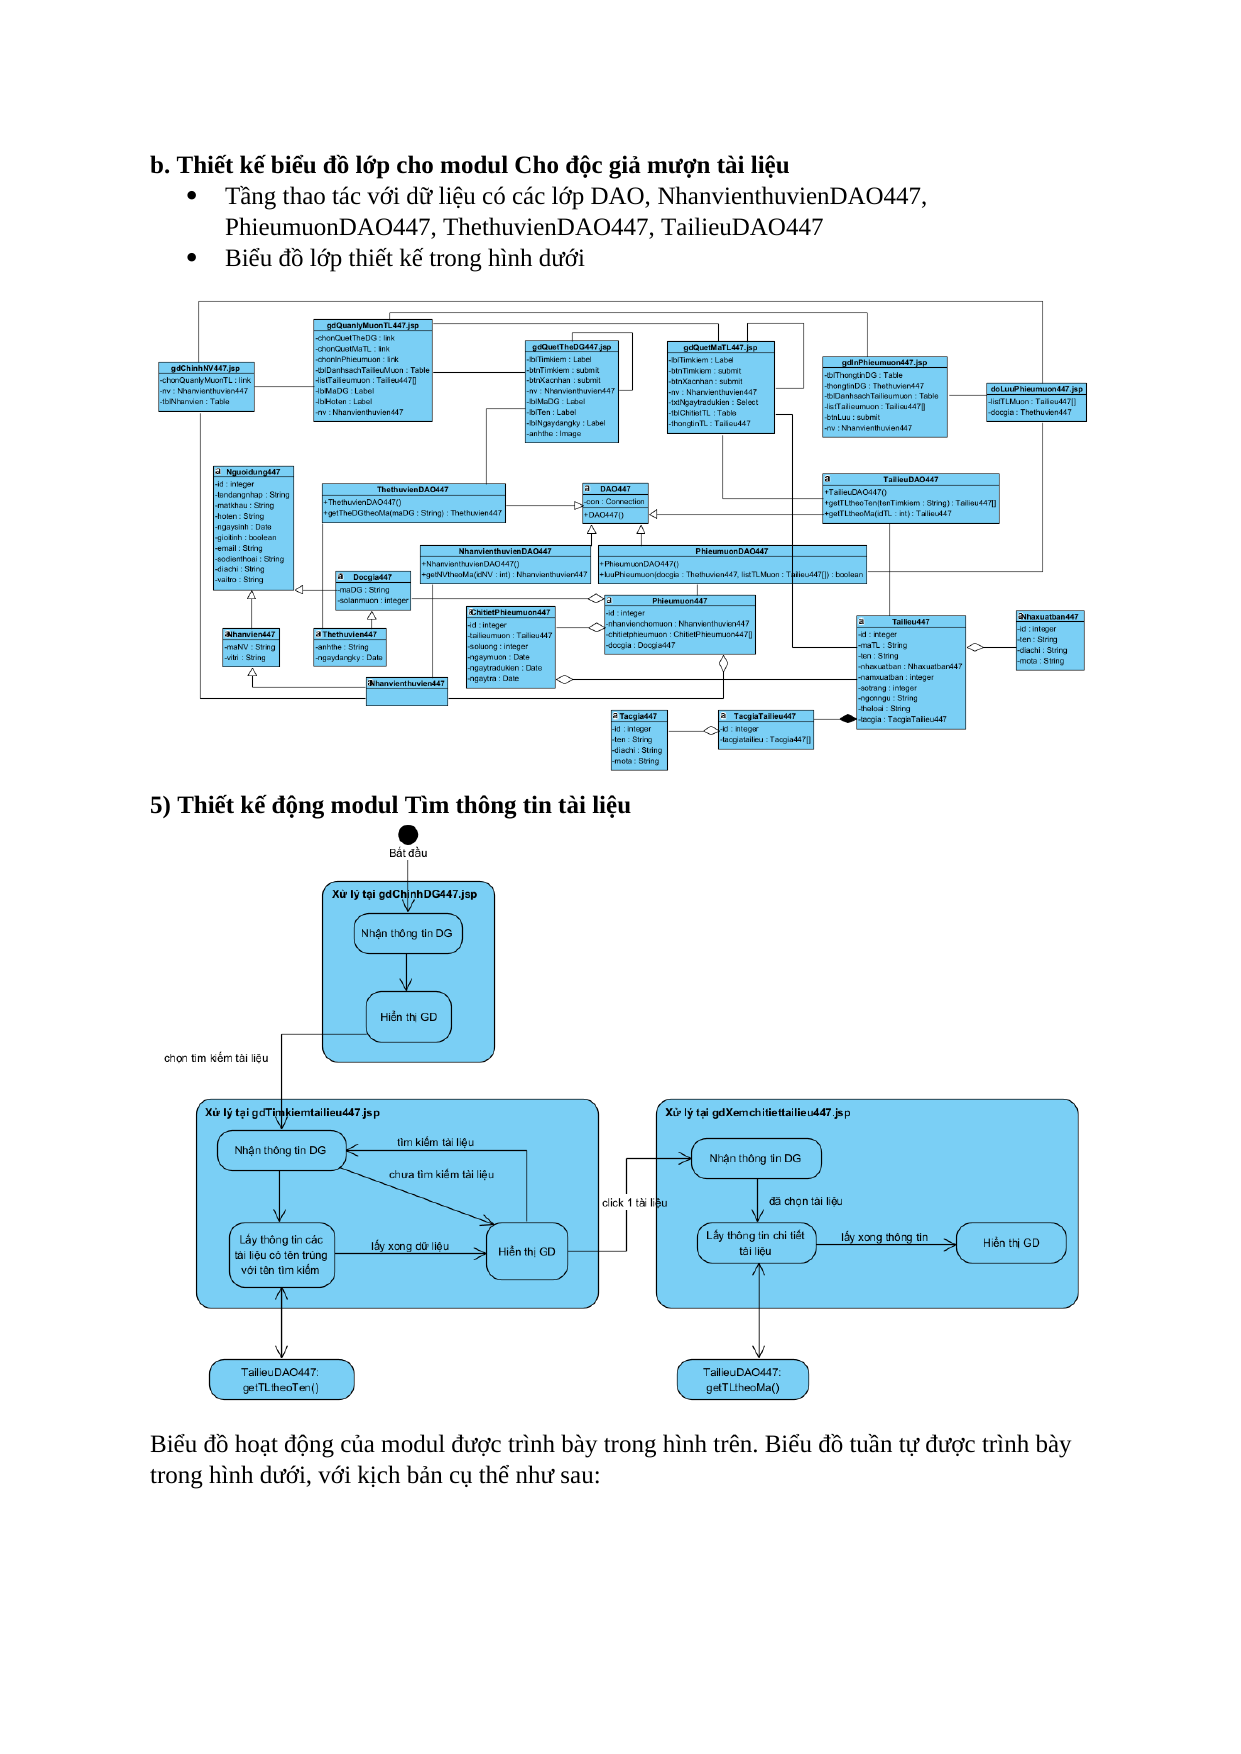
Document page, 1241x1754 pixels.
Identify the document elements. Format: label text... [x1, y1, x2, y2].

list Biểu đồ lớp thiết kế trong hình dưới [187, 243, 1090, 272]
subtitle 5) Thiết kế động modul Tìm thông tin tài liệu [150, 790, 1090, 819]
subtitle b. Thiết kế biểu đồ lớp cho modul Cho độc giả mượn tài liệu [150, 150, 1090, 179]
list Tầng thao tác với dữ liệu có các lớp DAO, NhanvienthuvienDAO447, PhieumuonDAO447, ThethuvienDAO447, TailieuDAO447 [187, 181, 1090, 241]
text Biểu đồ hoạt động của modul được trình bày trong hình trên. Biểu đồ tuần tự được trình bày trong hình dưới, với kịch bản cụ thể như sau: [150, 1429, 1090, 1489]
picture [150, 821, 1091, 1411]
picture [150, 290, 1091, 772]
